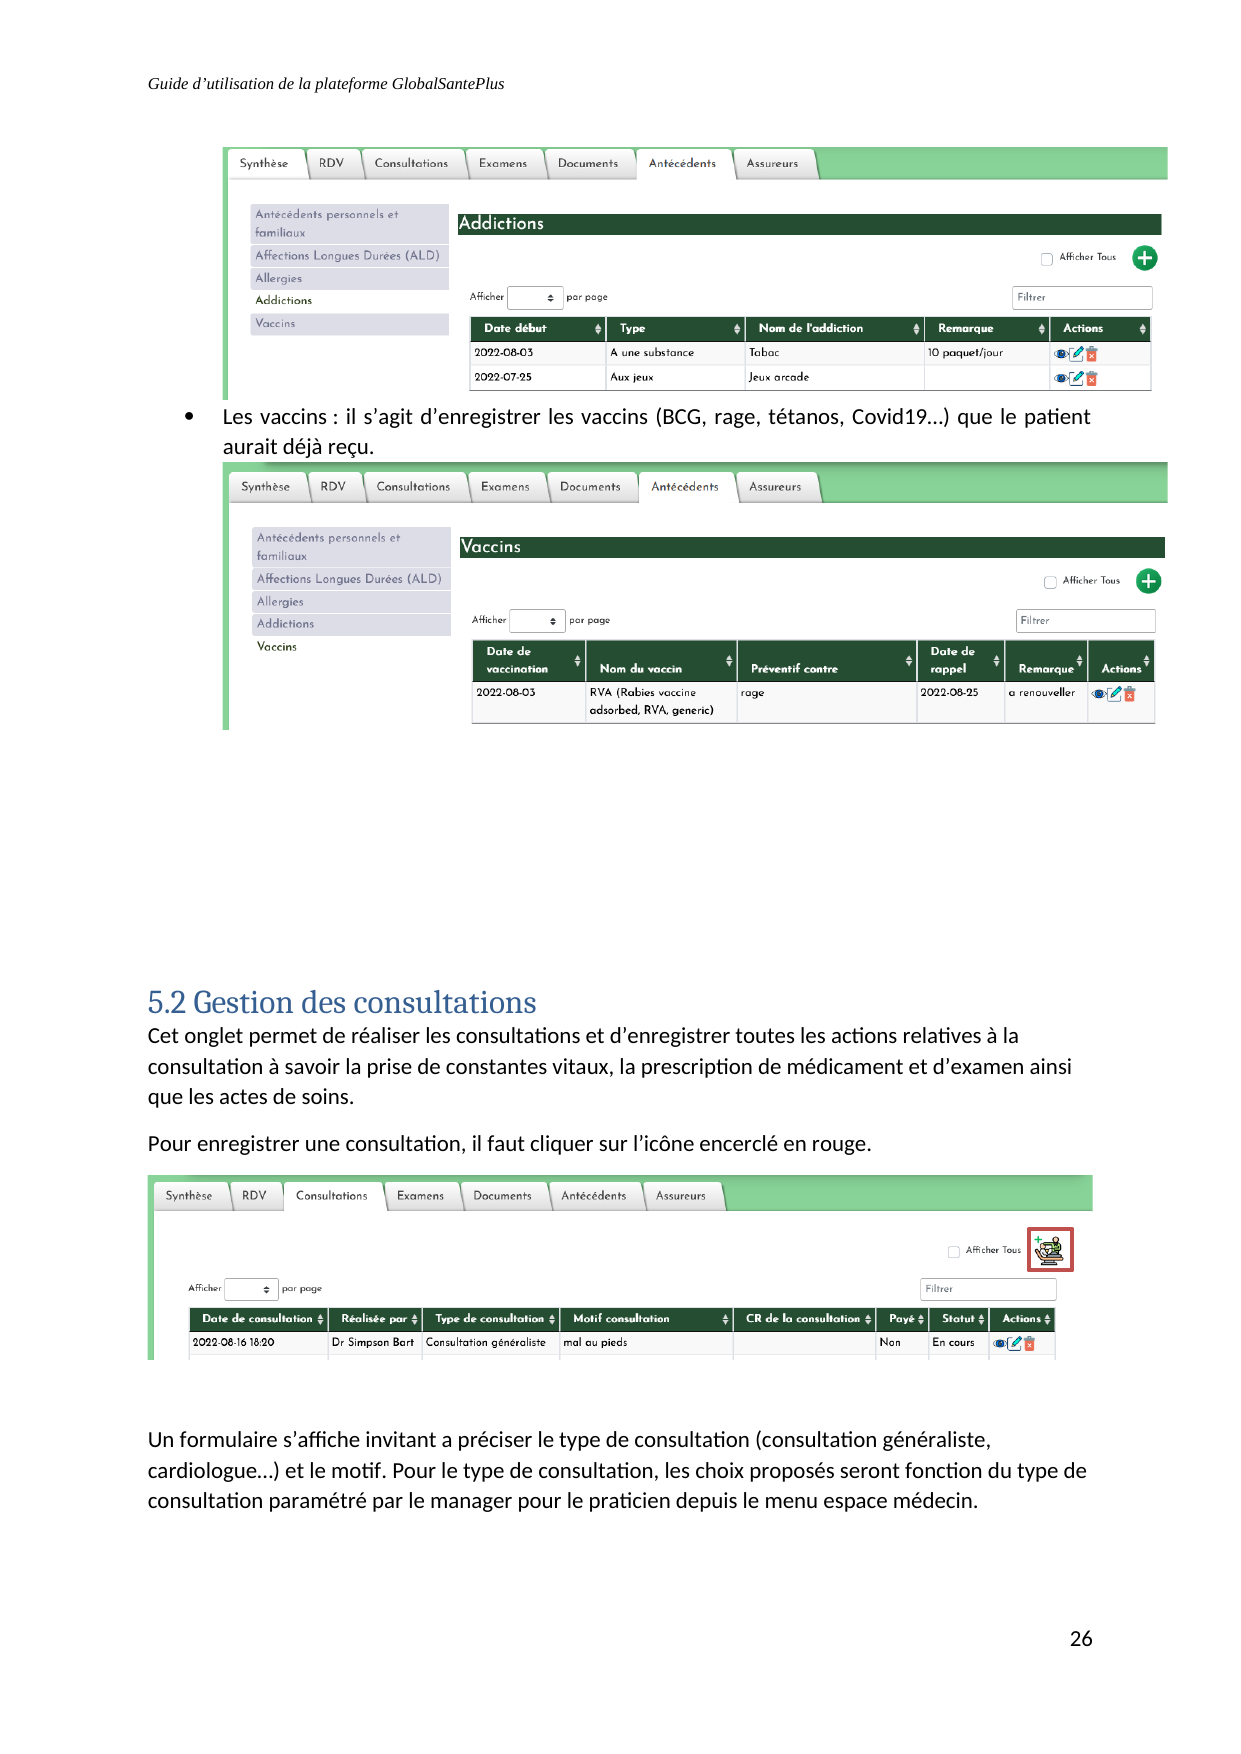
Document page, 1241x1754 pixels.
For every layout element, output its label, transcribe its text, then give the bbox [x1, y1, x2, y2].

picture [222, 147, 1168, 400]
subtitle 5.2 Gestion des consultations [148, 983, 1093, 1022]
text Cet onglet permet de réaliser les consultations et d’enregistrer toutes les actions relatives à la consultation à savoir la prise de constantes vitaux, la prescription de médicament et d’examen ainsi que les actes de soins. [148, 1022, 1093, 1110]
picture [147, 1175, 1093, 1360]
text Pour enregistrer une consultation, il faut cliquer sur l’icône encerclé en rouge. [148, 1129, 1093, 1157]
text Un formulaire s’affiche invitant a préciser le type de consultation (consultation généraliste, cardiologue…) et le motif. Pour le type de consultation, les choix proposés seront fonction du type de consultation paramétré par le manager pour le praticien depuis le menu espace médecin. [148, 1426, 1093, 1514]
list Les vaccins : il s’agit d’enregistrer les vaccins (BCG, rage, tétanos, Covid19…) que le patient aurait déjà reçu. [185, 402, 1093, 460]
picture [222, 462, 1168, 730]
